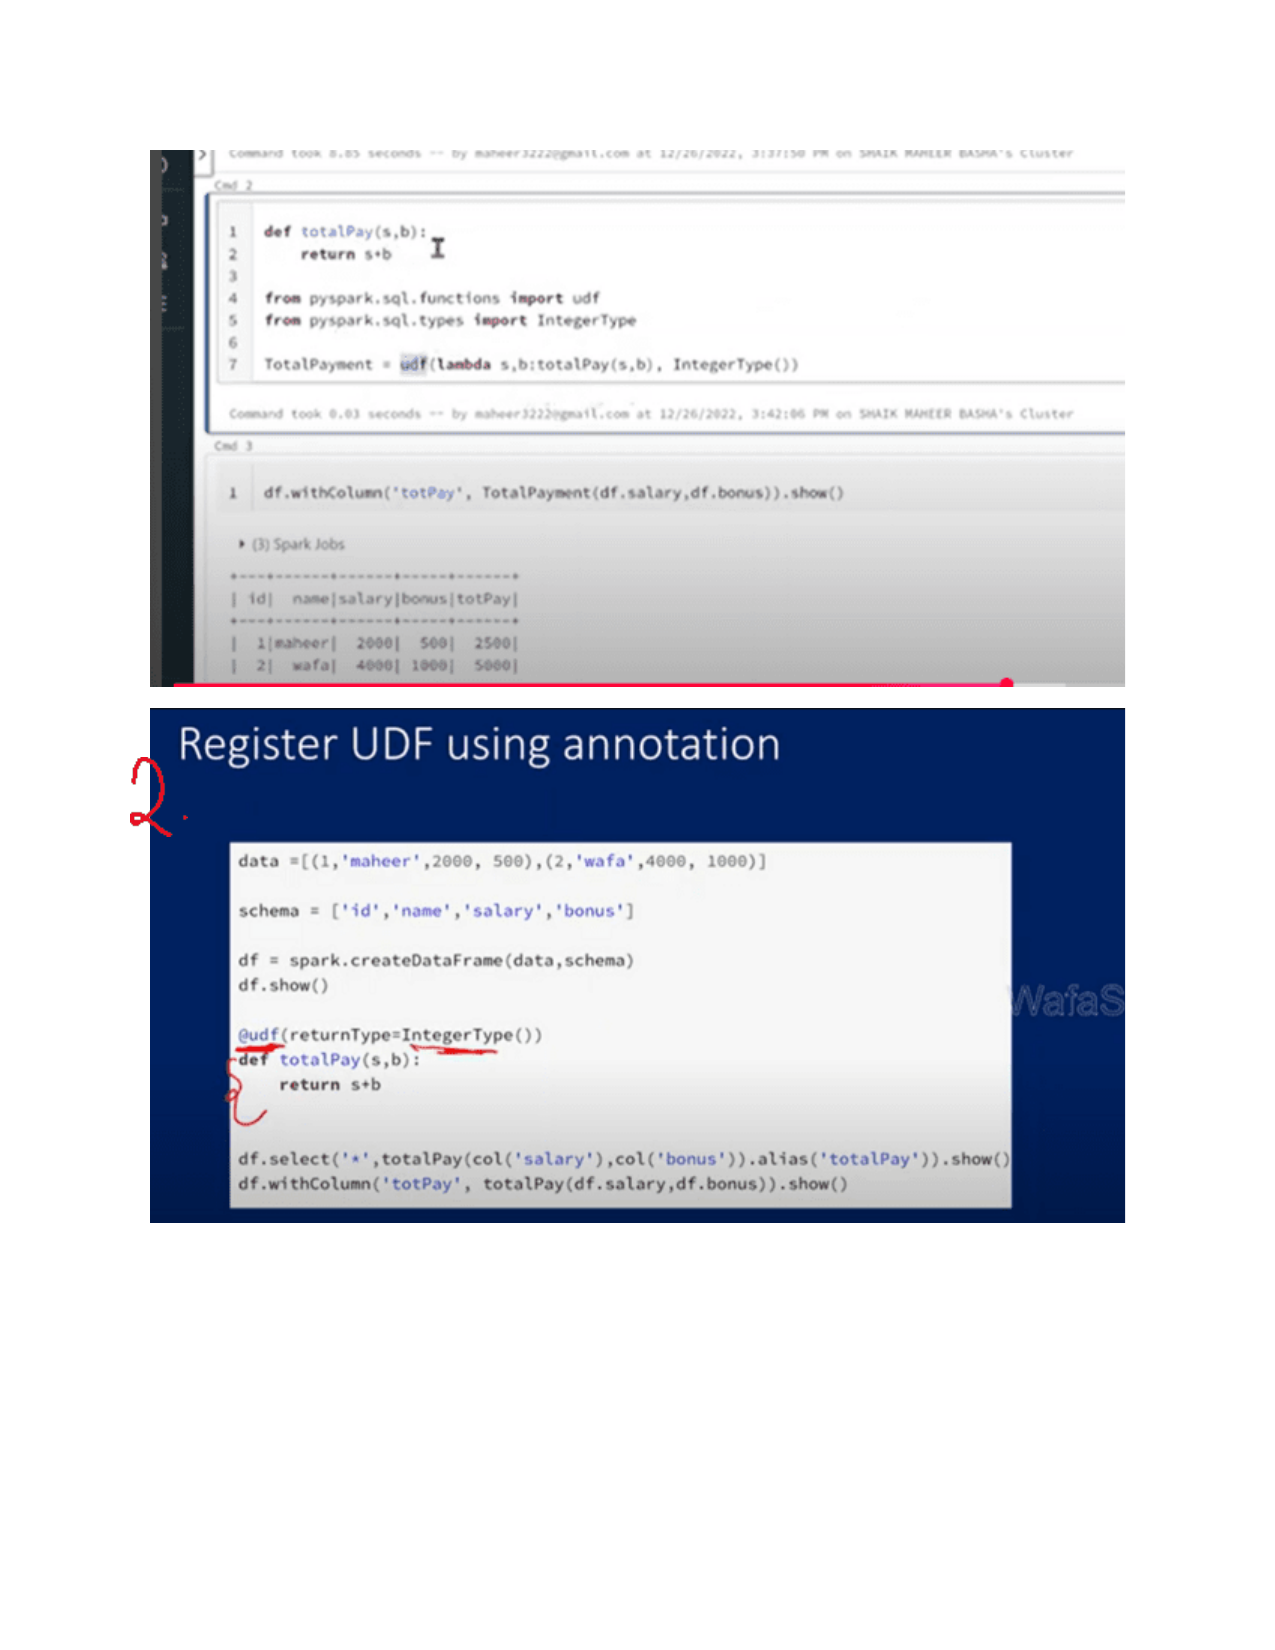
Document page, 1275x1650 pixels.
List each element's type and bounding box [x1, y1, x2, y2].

picture [150, 150, 1125, 687]
picture [130, 708, 1125, 1223]
